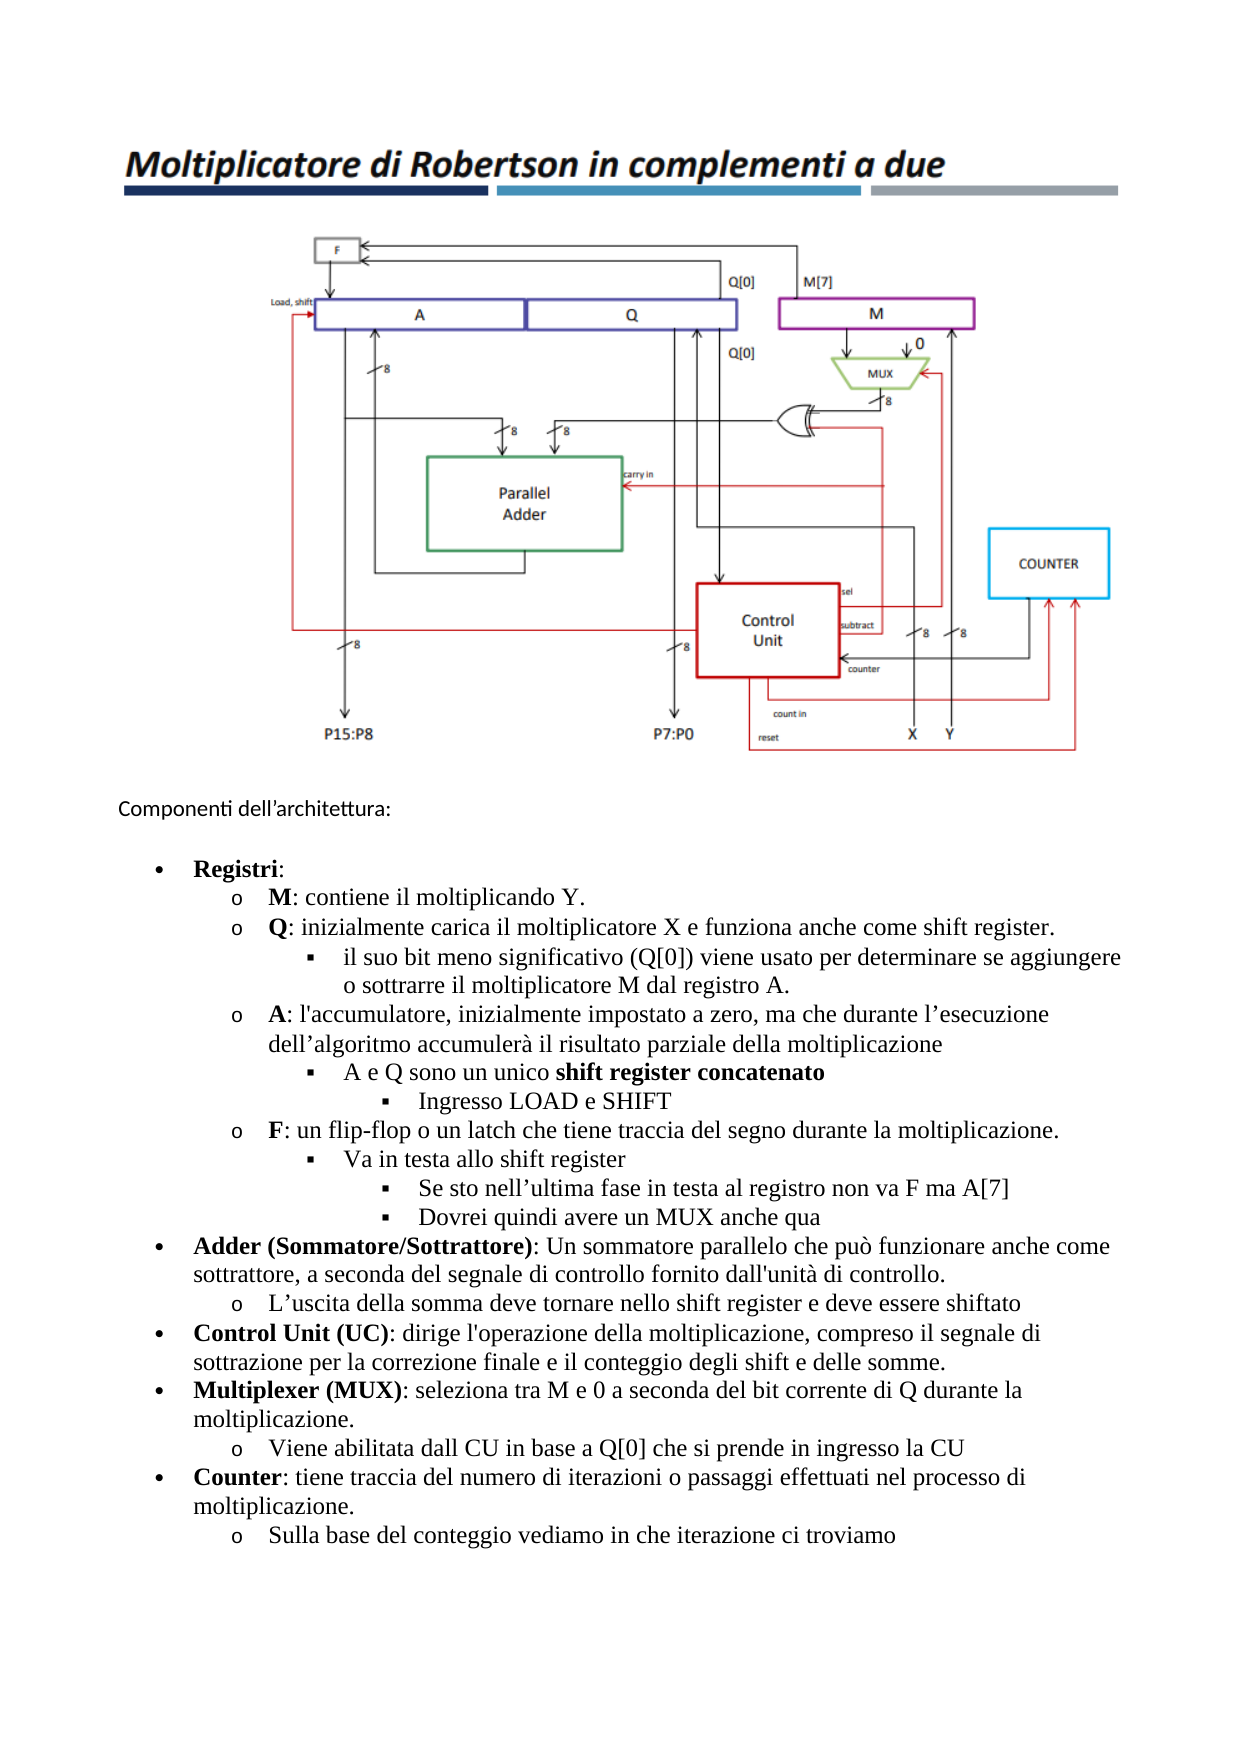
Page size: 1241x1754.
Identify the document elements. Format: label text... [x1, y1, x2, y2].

list Multiplexer (MUX): seleziona tra M e 0 a seconda del bit corrente di Q durante la moltiplicazione. [156, 1375, 1122, 1433]
list Registri: [156, 854, 1122, 882]
list Ingresso LOAD e SHIFT [381, 1086, 1122, 1115]
list il suo bit meno significativo (Q[0]) viene usato per determinare se aggiungere o sottrarre il moltiplicatore M dal registro A. [306, 942, 1122, 999]
list M: contiene il moltiplicando Y. [231, 882, 1122, 912]
picture [118, 147, 1117, 770]
list Va in testa allo shift register [306, 1144, 1122, 1173]
list Adder (Sommatore/Sottrattore): Un sommatore parallelo che può funzionare anche come sottrattore, a seconda del segnale di controllo fornito dall'unità di controllo. [156, 1231, 1122, 1288]
list Se sto nell’ultima fase in testa al registro non va F ma A[7] [381, 1173, 1122, 1202]
list Control Unit (UC): dirige l'operazione della moltiplicazione, compreso il segnale di sottrazione per la correzione finale e il conteggio degli shift e delle somme. [156, 1318, 1122, 1375]
list Sulla base del conteggio vediamo in che iterazione ci troviamo [231, 1520, 1122, 1549]
list F: un flip-flop o un latch che tiene traccia del segno durante la moltiplicazione. [231, 1115, 1122, 1144]
list Dovrei quindi avere un MUX anche qua [381, 1202, 1122, 1231]
list Q: inizialmente carica il moltiplicatore X e funziona anche come shift register. [231, 912, 1122, 942]
list A: l'accumulatore, inizialmente impostato a zero, ma che durante l’esecuzione dell’algoritmo accumulerà il risultato parziale della moltiplicazione [231, 999, 1122, 1057]
list Counter: tiene traccia del numero di iterazioni o passaggi effettuati nel processo di moltiplicazione. [156, 1462, 1122, 1520]
list Viene abilitata dall CU in base a Q[0] che si prende in ingresso la CU [231, 1433, 1122, 1462]
list A e Q sono un unico shift register concatenato [306, 1057, 1122, 1086]
list L’uscita della somma deve tornare nello shift register e deve essere shiftato [231, 1288, 1122, 1318]
